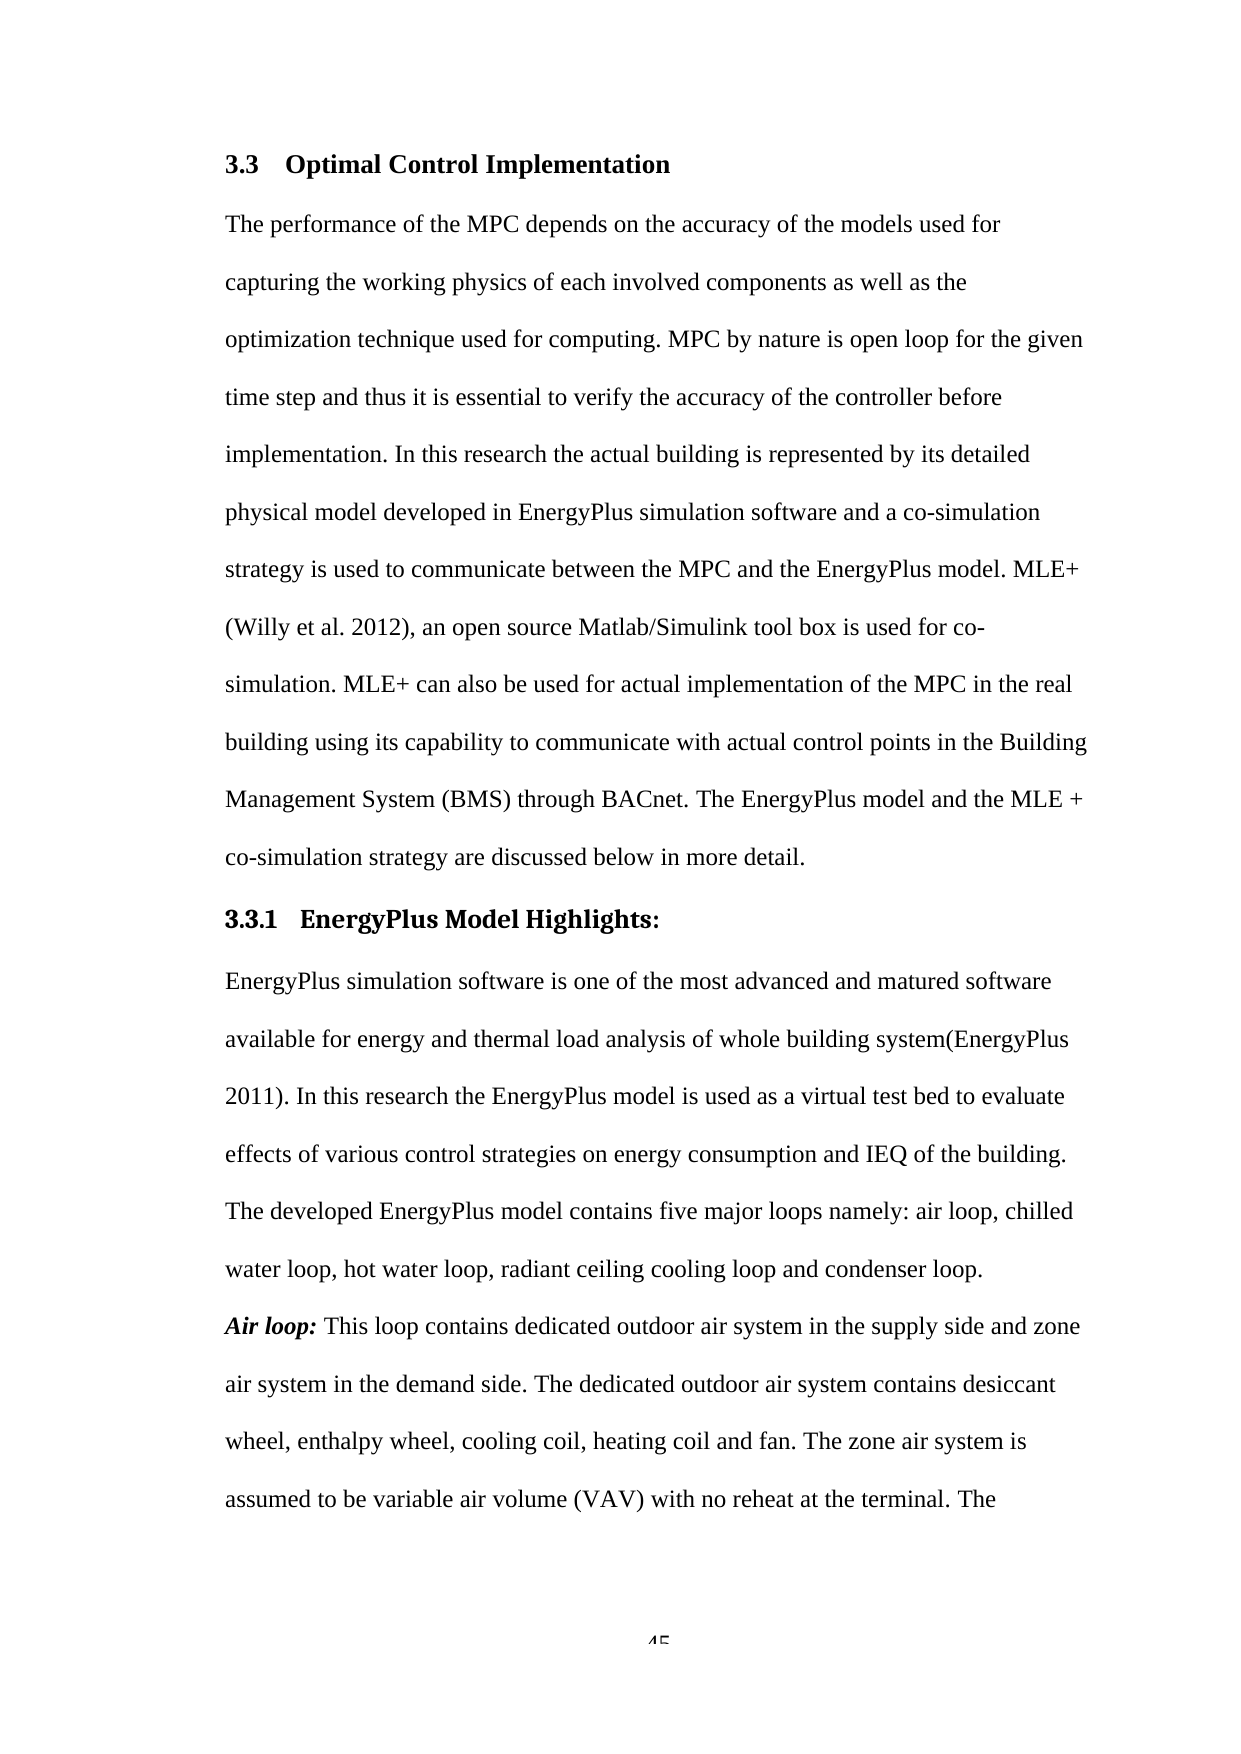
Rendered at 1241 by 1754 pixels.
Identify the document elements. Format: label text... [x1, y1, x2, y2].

subtitle Optimal Control Implementation [225, 148, 1178, 179]
text Air loop: This loop contains dedicated outdoor air system in the supply side and zone air system in the demand side. The dedicated outdoor air system contains desiccant wheel, enthalpy wheel, cooling coil, heating coil and fan. The zone air system is assumed to be variable air volume (VAV) with no reheat at the terminal. The [225, 1311, 1082, 1513]
text The performance of the MPC depends on the accuracy of the models used for capturing the working physics of each involved components as well as the optimization technique used for computing. MPC by nature is open loop for the given time step and thus it is essential to verify the accuracy of the controller before implementation. In this research the actual building is represented by its detailed physical model developed in EnergyPlus simulation software and a co-simulation strategy is used to communicate between the MPC and the EnergyPlus model. MLE+ (Willy et al. 2012), an open source Matlab/Simulink tool box is used for co- simulation. MLE+ can also be used for actual implementation of the MPC in the real building using its capability to communicate with actual control points in the Building Management System (BMS) through BACnet. The EnergyPlus model and the MLE + co-simulation strategy are discussed below in more detail. [225, 209, 1090, 871]
subtitle EnergyPlus Model Highlights: [225, 904, 1178, 936]
text EnergyPlus simulation software is one of the most advanced and matured software available for energy and thermal load analysis of whole building system(EnergyPlus 2011). In this research the EnergyPlus model is used as a virtual test bed to evaluate effects of various control strategies on energy consumption and IEQ of the building. The developed EnergyPlus model contains five major loops namely: air loop, chilled water loop, hot water loop, radiant ceiling cooling loop and condenser loop. [225, 966, 1075, 1283]
